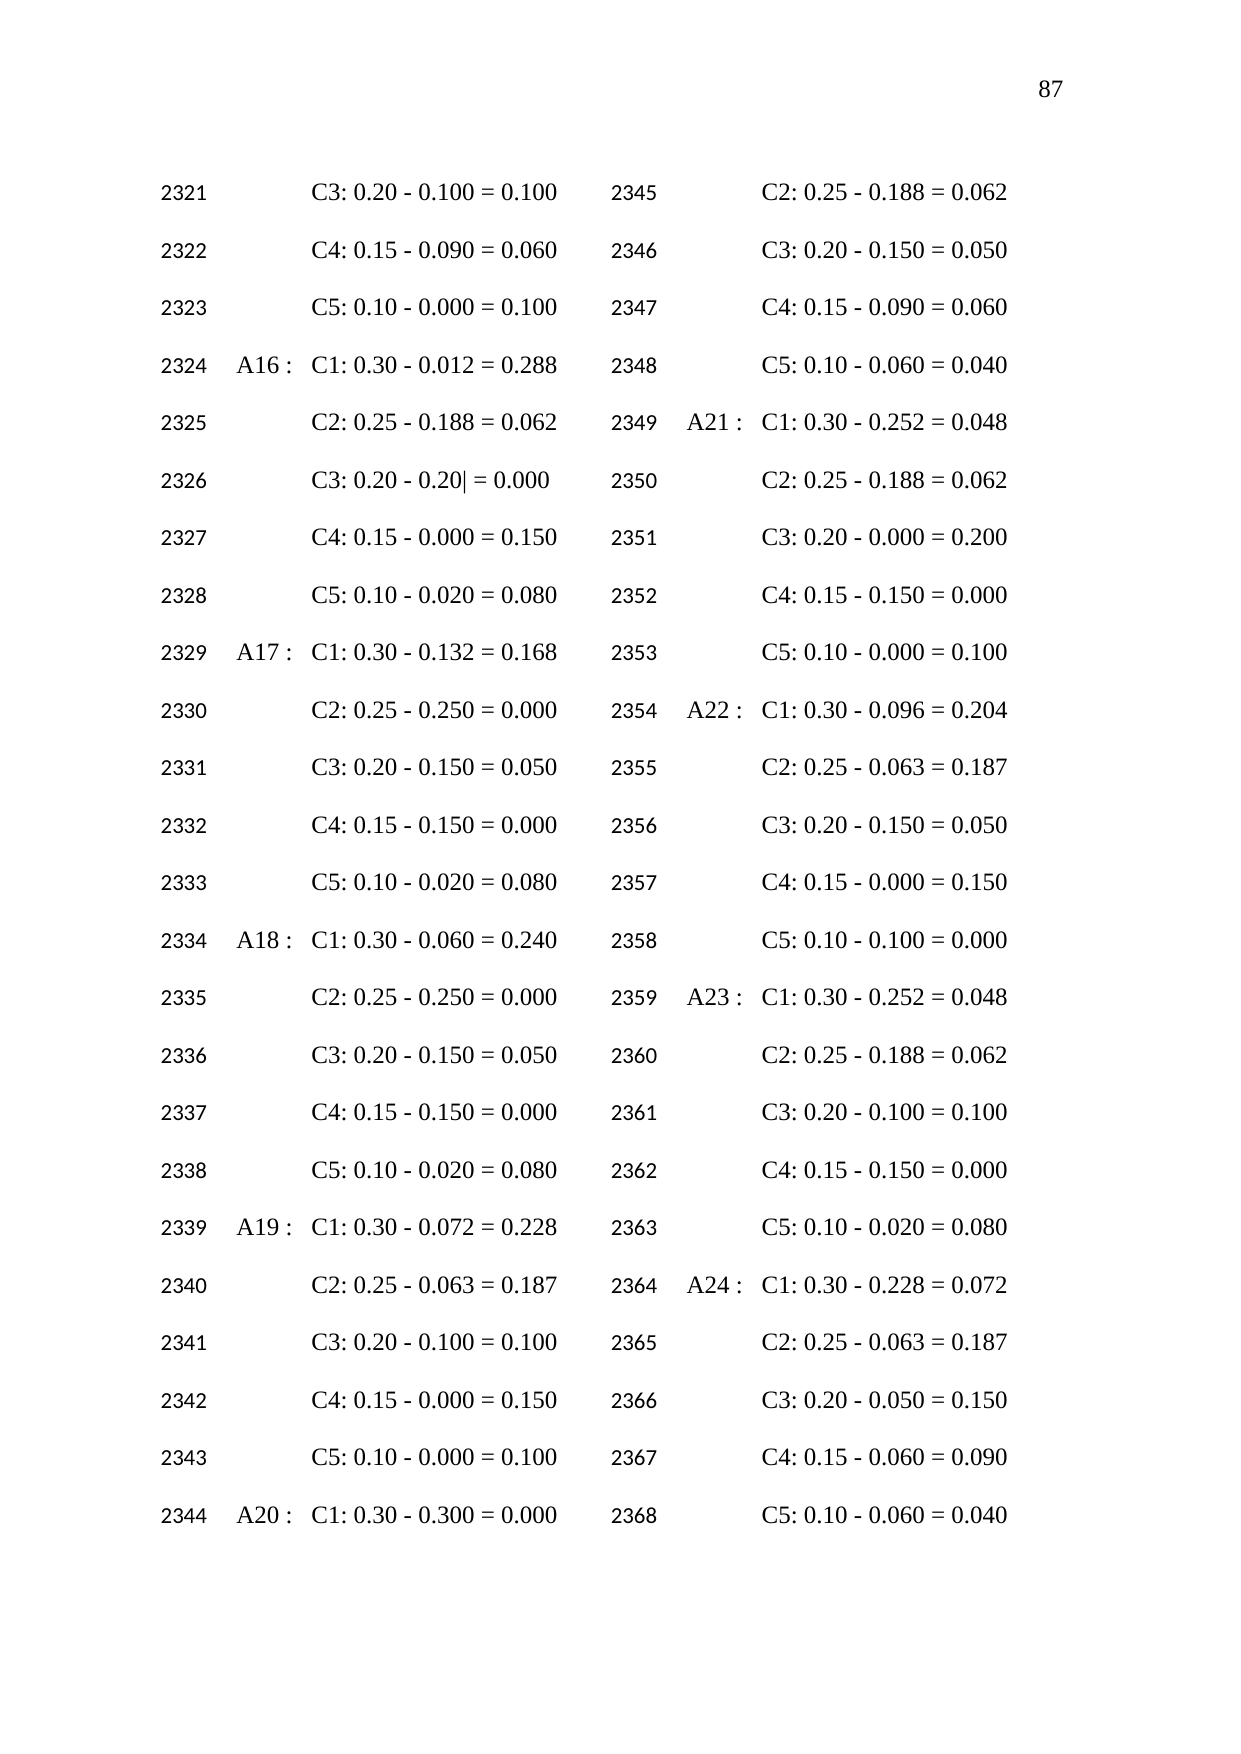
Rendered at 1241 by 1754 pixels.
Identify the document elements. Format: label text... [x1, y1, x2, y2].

text C5: 0.10 - 0.020 = 0.080 [274, 1155, 613, 1183]
text C4: 0.15 - 0.150 = 0.000 [724, 580, 1063, 608]
text A22 : C1: 0.30 - 0.096 = 0.204 [686, 695, 1063, 723]
text C2: 0.25 - 0.188 = 0.062 [724, 1040, 1063, 1068]
text C4: 0.15 - 0.060 = 0.090 [724, 1442, 1063, 1471]
text C2: 0.25 - 0.188 = 0.062 [724, 465, 1063, 493]
text C4: 0.15 - 0.000 = 0.150 [724, 867, 1063, 896]
text C2: 0.25 - 0.063 = 0.187 [274, 1270, 613, 1298]
text C2: 0.25 - 0.063 = 0.187 [724, 752, 1063, 781]
text C5: 0.10 - 0.100 = 0.000 [724, 925, 1063, 953]
text A19 : C1: 0.30 - 0.072 = 0.228 [236, 1212, 613, 1241]
text C5: 0.10 - 0.020 = 0.080 [274, 867, 613, 896]
text A23 : C1: 0.30 - 0.252 = 0.048 [686, 982, 1063, 1011]
text C3: 0.20 - 0.100 = 0.100 [724, 1097, 1063, 1126]
text C5: 0.10 - 0.020 = 0.080 [274, 580, 613, 608]
text C5: 0.10 - 0.000 = 0.100 [724, 637, 1063, 666]
text C4: 0.15 - 0.000 = 0.150 [274, 522, 613, 551]
text C3: 0.20 - 0.150 = 0.050 [274, 1040, 613, 1068]
text C2: 0.25 - 0.188 = 0.062 [724, 177, 1063, 206]
text C5: 0.10 - 0.000 = 0.100 [274, 1442, 613, 1471]
text C3: 0.20 - 0.000 = 0.200 [724, 522, 1063, 551]
text C5: 0.10 - 0.000 = 0.100 [274, 292, 613, 321]
text C3: 0.20 - 0.100 = 0.100 [274, 177, 613, 206]
text C4: 0.15 - 0.150 = 0.000 [274, 1097, 613, 1126]
text C3: 0.20 - 0.050 = 0.150 [724, 1385, 1063, 1413]
text A17 : C1: 0.30 - 0.132 = 0.168 [236, 637, 613, 666]
text C4: 0.15 - 0.090 = 0.060 [274, 235, 613, 263]
text C2: 0.25 - 0.188 = 0.062 [274, 407, 613, 436]
text C4: 0.15 - 0.150 = 0.000 [724, 1155, 1063, 1183]
text C3: 0.20 - 0.150 = 0.050 [724, 235, 1063, 263]
text C2: 0.25 - 0.250 = 0.000 [274, 695, 613, 723]
text C3: 0.20 - 0.150 = 0.050 [724, 810, 1063, 838]
text C4: 0.15 - 0.150 = 0.000 [274, 810, 613, 838]
text C2: 0.25 - 0.250 = 0.000 [274, 982, 613, 1011]
text A24 : C1: 0.30 - 0.228 = 0.072 [686, 1270, 1063, 1298]
text A20 : C1: 0.30 - 0.300 = 0.000 [236, 1500, 613, 1528]
text C5: 0.10 - 0.060 = 0.040 [724, 350, 1063, 378]
text A16 : C1: 0.30 - 0.012 = 0.288 [236, 350, 613, 378]
text C5: 0.10 - 0.020 = 0.080 [724, 1212, 1063, 1241]
text A18 : C1: 0.30 - 0.060 = 0.240 [236, 925, 613, 953]
text A21 : C1: 0.30 - 0.252 = 0.048 [686, 407, 1063, 436]
text C3: 0.20 - 0.100 = 0.100 [274, 1327, 613, 1356]
text C2: 0.25 - 0.063 = 0.187 [724, 1327, 1063, 1356]
text C4: 0.15 - 0.090 = 0.060 [724, 292, 1063, 321]
text C3: 0.20 - 0.150 = 0.050 [274, 752, 613, 781]
text C3: 0.20 - 0.20| = 0.000 [274, 465, 613, 493]
text C5: 0.10 - 0.060 = 0.040 [724, 1500, 1063, 1528]
text C4: 0.15 - 0.000 = 0.150 [274, 1385, 613, 1413]
